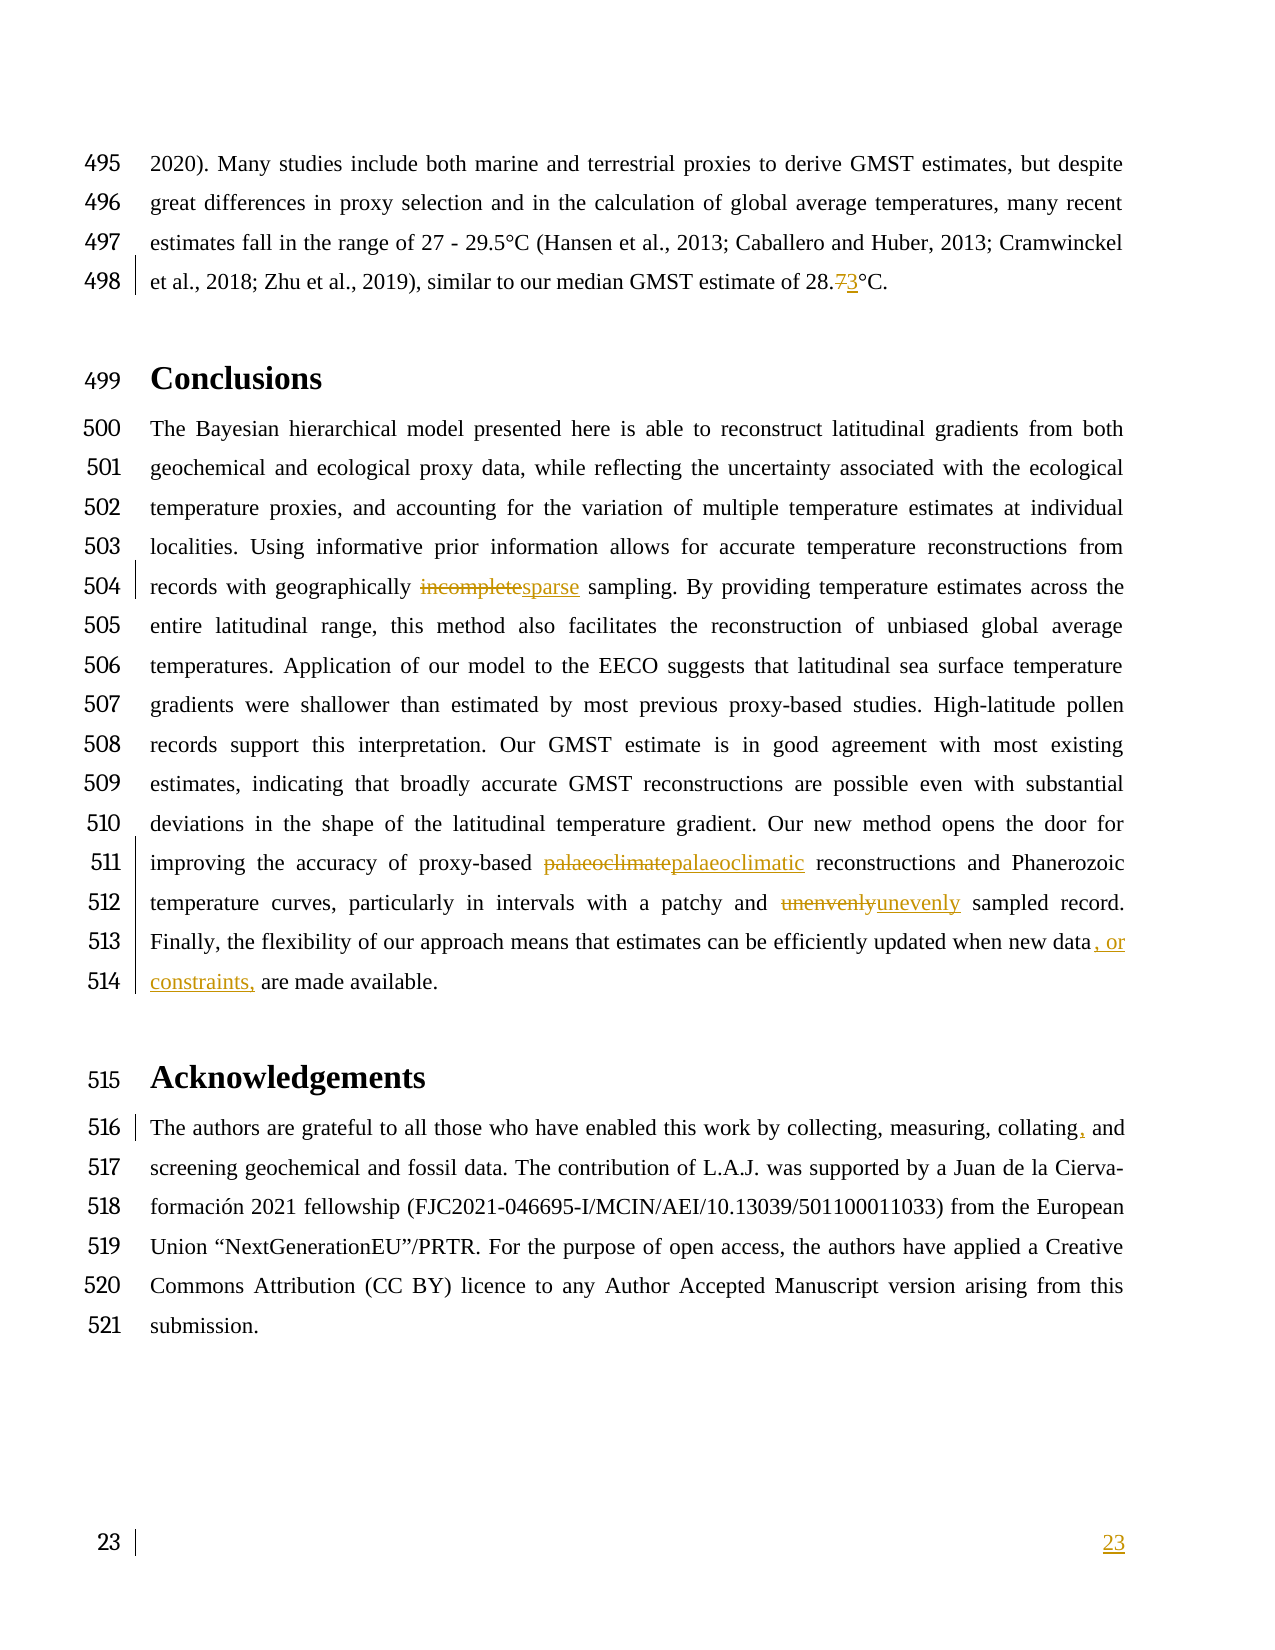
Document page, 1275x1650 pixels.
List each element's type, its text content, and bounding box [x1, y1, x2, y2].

subtitle Conclusions [150, 358, 1125, 396]
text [150, 150, 1125, 295]
text The Bayesian hierarchical model presented here is able to reconstruct latitudinal gradients from both geochemical and ecological proxy data, while reflecting the uncertainty associated with the ecological temperature proxies, and accounting for the variation of multiple temperature estimates at individual localities. Using informative prior information allows for accurate temperature reconstructions from records with geographically sampling. By providing temperature estimates across the entire latitudinal range, this method also facilitates the reconstruction of unbiased global average temperatures. Application of our model to the EECO suggests that latitudinal sea surface temperature gradients were shallower than estimated by most previous proxy-based studies. High-latitude pollen records support this interpretation. Our GMST estimate is in good agreement with most existing estimates, indicating that broadly accurate GMST reconstructions are possible even with substantial deviations in the shape of the latitudinal temperature gradient. Our new method opens the door for improving the accuracy of proxy-based reconstructions and Phanerozoic temperature curves, particularly in intervals with a patchy and sampled record. Finally, the flexibility of our approach means that estimates can be efficiently updated when new data are made available. [150, 415, 1125, 994]
text The authors are grateful to all those who have enabled this work by collecting, measuring, collating and screening geochemical and fossil data. The contribution of L.A.J. was supported by a Juan de la Cierva-formación 2021 fellowship (FJC2021-046695-I/MCIN/AEI/10.13039/501100011033) from the European Union “NextGenerationEU”/PRTR. For the purpose of open access, the authors have applied a Creative Commons Attribution (CC BY) licence to any Author Accepted Manuscript version arising from this submission. [150, 1114, 1125, 1338]
subtitle Acknowledgements [150, 1057, 1125, 1096]
